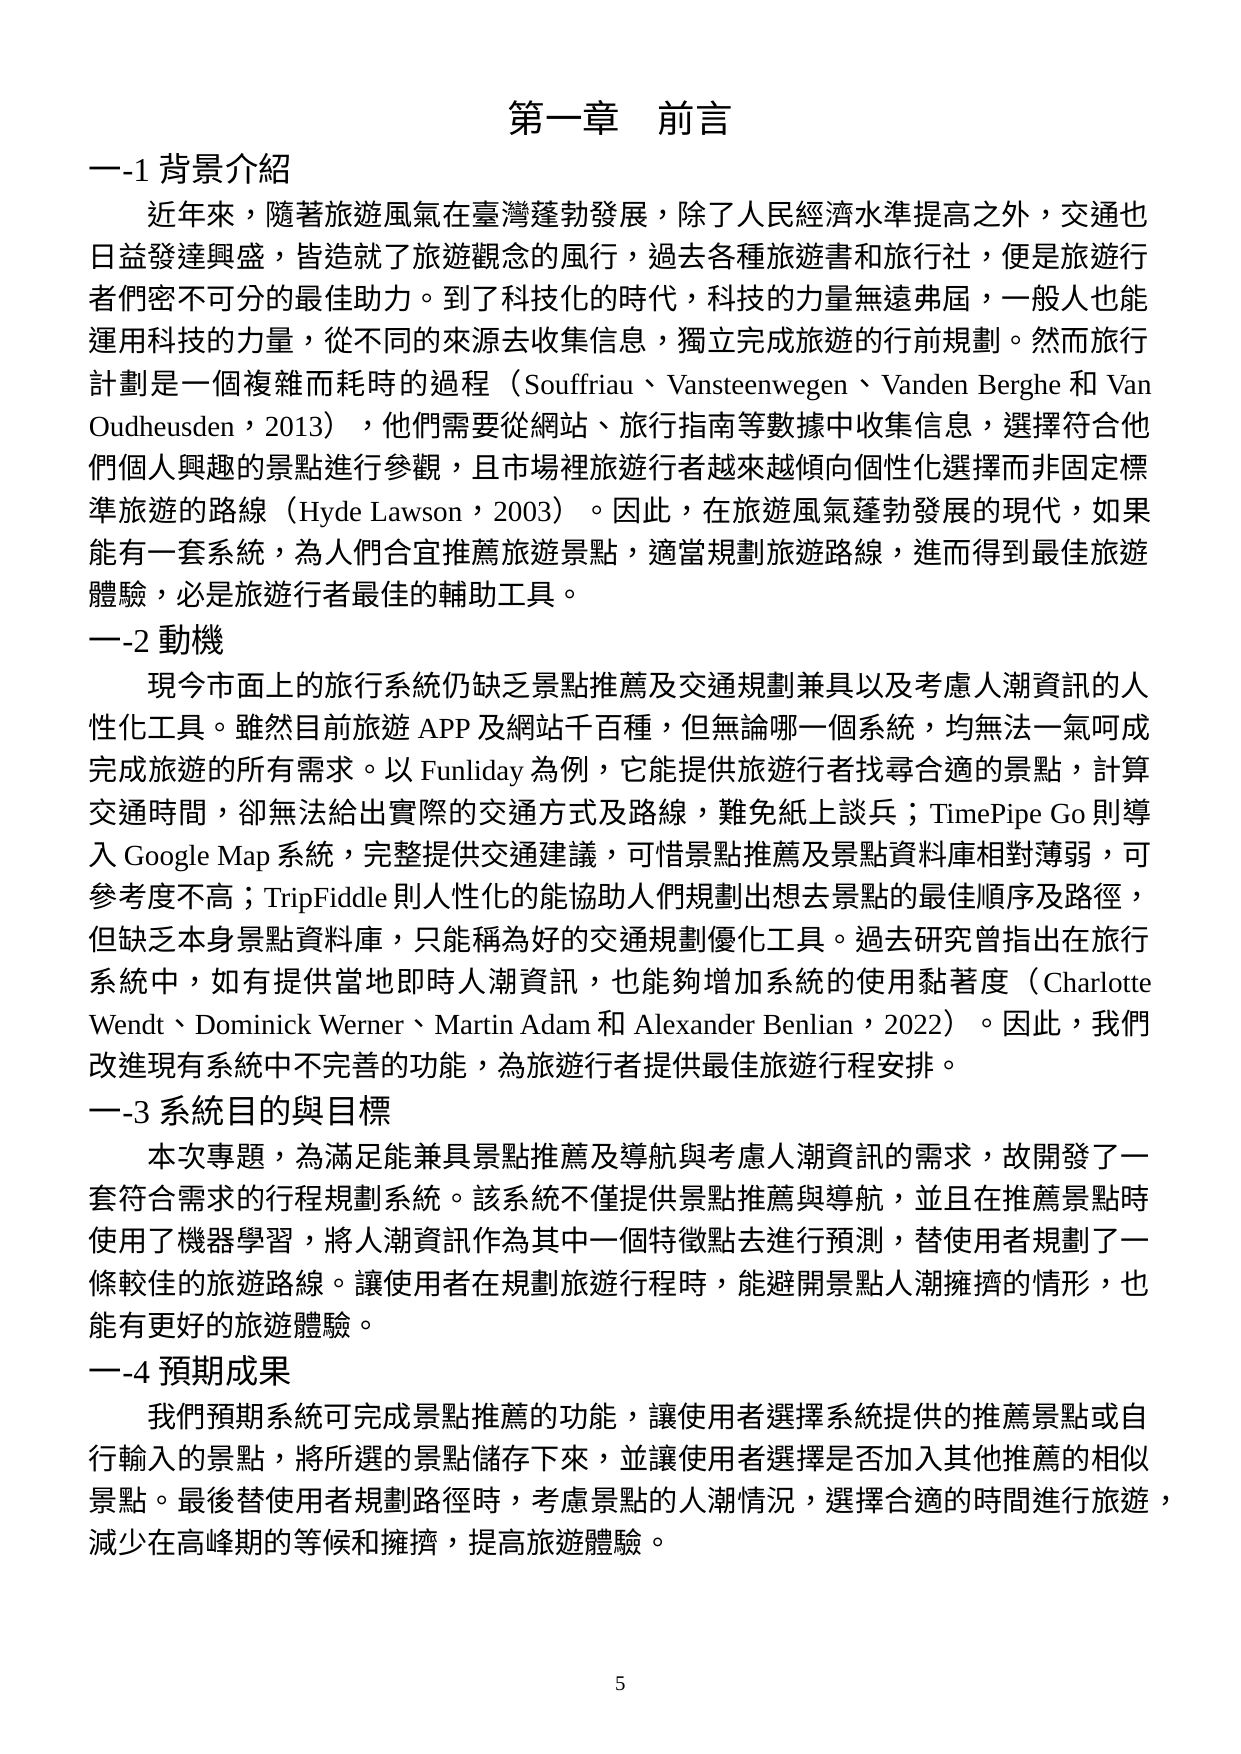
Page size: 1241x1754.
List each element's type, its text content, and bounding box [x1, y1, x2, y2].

subtitle 動機 [89, 614, 1152, 662]
list 我們預期系統可完成景點推薦的功能，讓使用者選擇系統提供的推薦景點或自行輸入的景點，將所選的景點儲存下來，並讓使用者選擇是否加入其他推薦的相似景點。最後替使用者規劃路徑時，考慮景點的人潮情況，選擇合適的時間進行旅遊，減少在高峰期的等候和擁擠，提高旅遊體驗。 [89, 1393, 1152, 1562]
subtitle 預期成果 [89, 1345, 1152, 1393]
subtitle 背景介紹 [89, 143, 1152, 191]
subtitle 系統目的與目標 [89, 1085, 1152, 1133]
text 現今市面上的旅行系統仍缺乏景點推薦及交通規劃兼具以及考慮人潮資訊的人性化工具。雖然目前旅遊APP及網站千百種，但無論哪一個系統，均無法一氣呵成完成旅遊的所有需求。以Funliday為例，它能提供旅遊行者找尋合適的景點，計算交通時間，卻無法給出實際的交通方式及路線，難免紙上談兵；TimePipe Go則導入Google Map系統，完整提供交通建議，可惜景點推薦及景點資料庫相對薄弱，可參考度不高；TripFiddle則人性化的能協助人們規劃出想去景點的最佳順序及路徑，但缺乏本身景點資料庫，只能稱為好的交通規劃優化工具。過去研究曾指出在旅行系統中，如有提供當地即時人潮資訊，也能夠增加系統的使用黏著度（Charlotte Wendt、Dominick Werner、Martin Adam和Alexander Benlian，2022）。因此，我們改進現有系統中不完善的功能，為旅遊行者提供最佳旅遊行程安排。 [89, 662, 1152, 1085]
subtitle 前言 [89, 89, 1152, 143]
text 本次專題，為滿足能兼具景點推薦及導航與考慮人潮資訊的需求，故開發了一套符合需求的行程規劃系統。該系統不僅提供景點推薦與導航，並且在推薦景點時使用了機器學習，將人潮資訊作為其中一個特徵點去進行預測，替使用者規劃了一條較佳的旅遊路線。讓使用者在規劃旅遊行程時，能避開景點人潮擁擠的情形，也能有更好的旅遊體驗。 [89, 1133, 1152, 1345]
text 近年來，隨著旅遊風氣在臺灣蓬勃發展，除了人民經濟水準提高之外，交通也日益發達興盛，皆造就了旅遊觀念的風行，過去各種旅遊書和旅行社，便是旅遊行者們密不可分的最佳助力。到了科技化的時代，科技的力量無遠弗屆，一般人也能運用科技的力量，從不同的來源去收集信息，獨立完成旅遊的行前規劃。然而旅行計劃是一個複雜而耗時的過程（Souffriau、Vansteenwegen、Vanden Berghe和Van Oudheusden，2013），他們需要從網站、旅行指南等數據中收集信息，選擇符合他們個人興趣的景點進行參觀，且市場裡旅遊行者越來越傾向個性化選擇而非固定標準旅遊的路線（Hyde Lawson，2003）。因此，在旅遊風氣蓬勃發展的現代，如果能有一套系統，為人們合宜推薦旅遊景點，適當規劃旅遊路線，進而得到最佳旅遊體驗，必是旅遊行者最佳的輔助工具。 [89, 191, 1152, 614]
